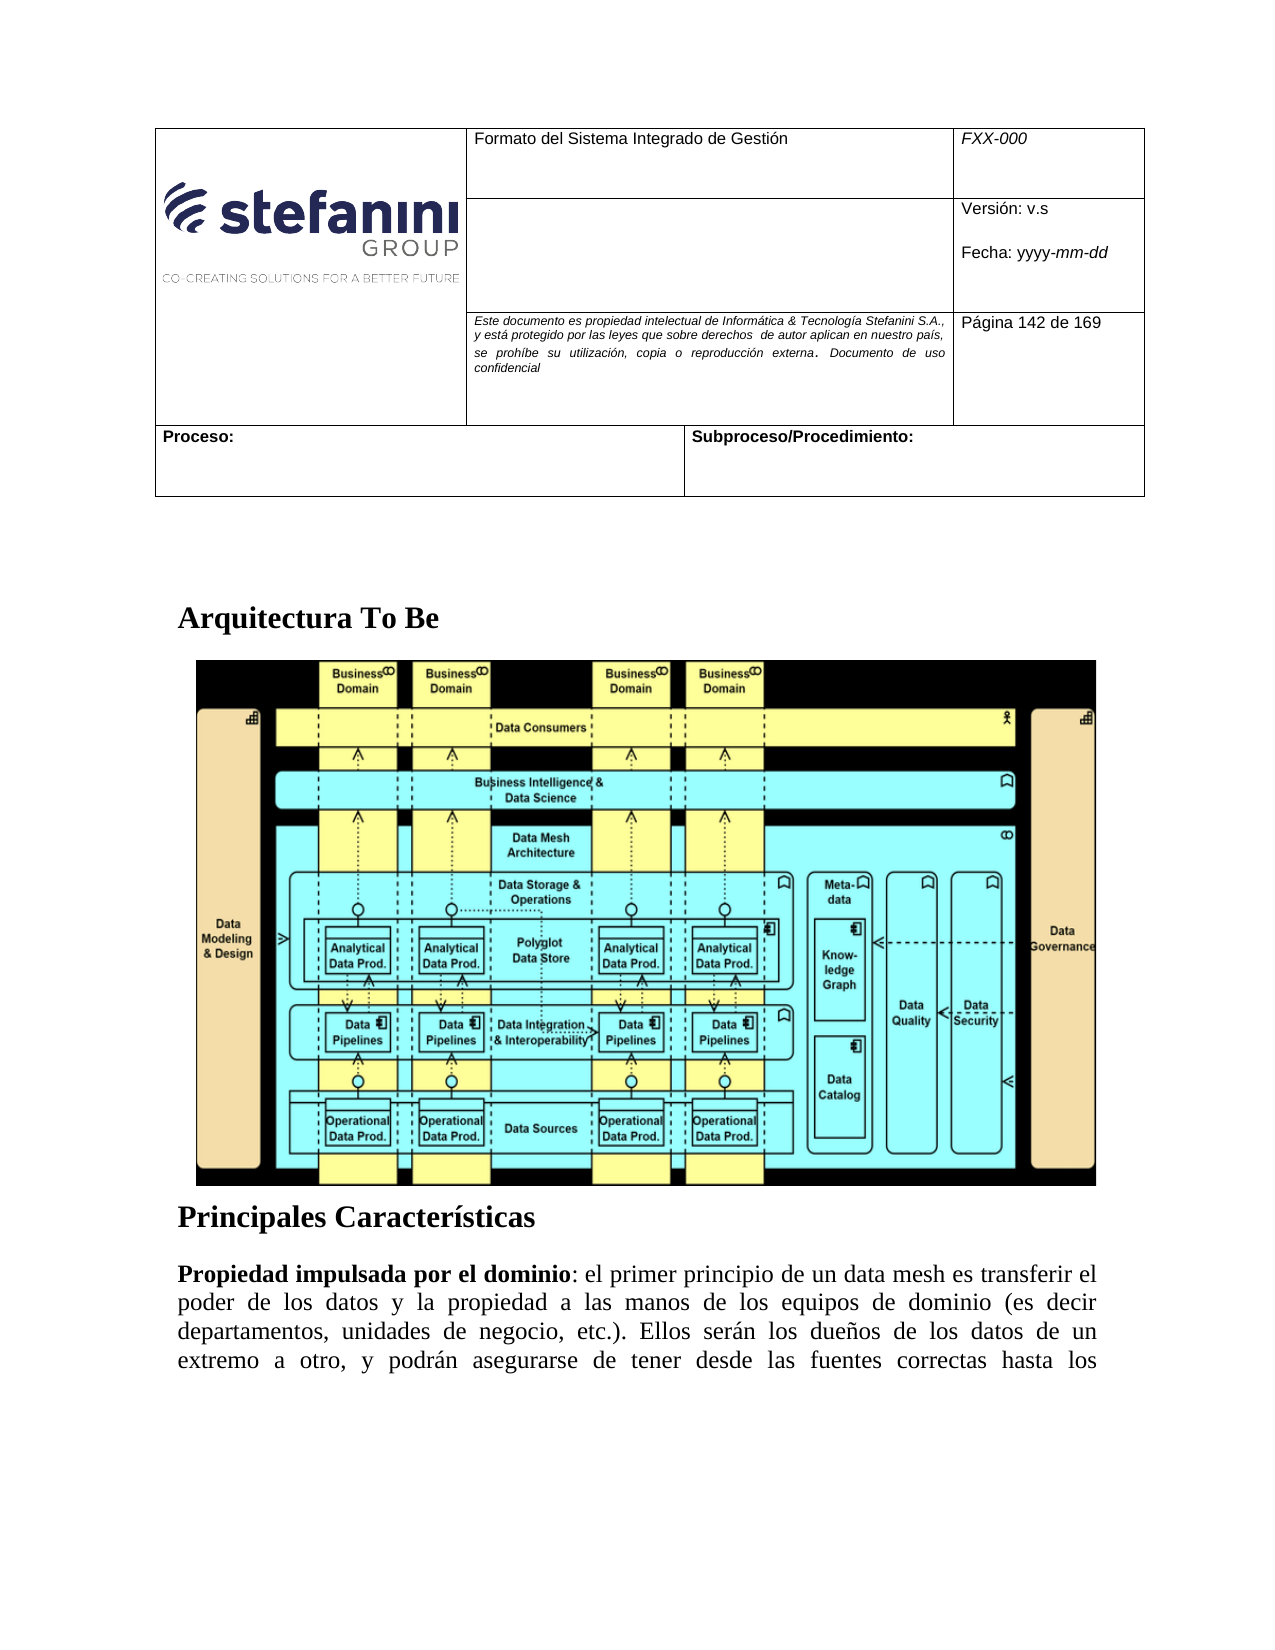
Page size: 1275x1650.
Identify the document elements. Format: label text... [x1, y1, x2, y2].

text Propiedad impulsada por el dominio: el primer principio de un data mesh es transferir el poder de los datos y la propiedad a las manos de los equipos de dominio (es decir departamentos, unidades de negocio, etc.). Ellos serán los dueños de los datos de un extremo a otro, y podrán asegurarse de tener desde las fuentes correctas hasta los procesamientos necesarios y la entrega de los datos para que otros equipos de dominio los aprovechen como productos [177, 1259, 1098, 1374]
subtitle Arquitectura To Be [177, 599, 1098, 635]
picture [162, 182, 460, 286]
picture [196, 660, 1097, 1186]
subtitle Principales Características [177, 1198, 1098, 1234]
